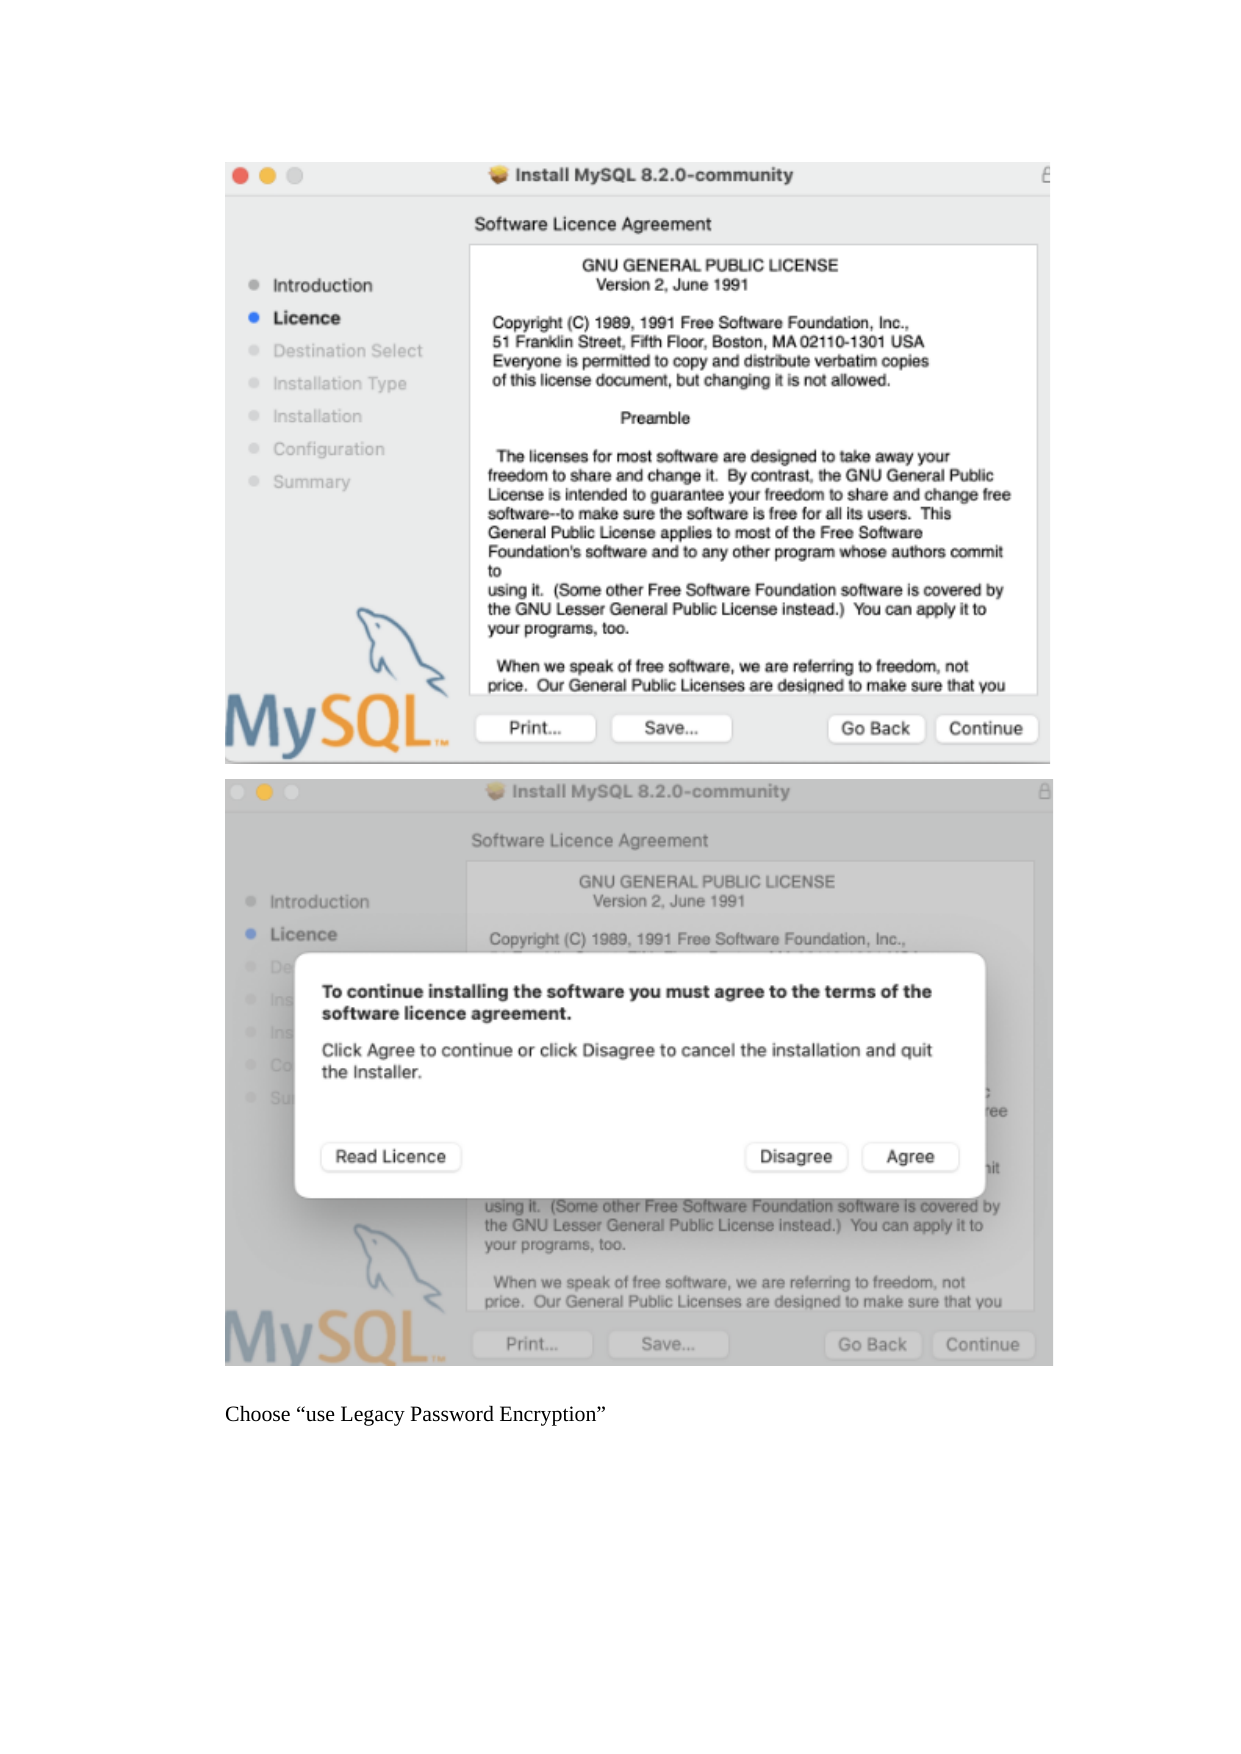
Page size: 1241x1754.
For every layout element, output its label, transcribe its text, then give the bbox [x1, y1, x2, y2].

picture [225, 162, 1050, 764]
picture [225, 779, 1054, 1366]
list Choose “use Legacy Password Encryption” [225, 1397, 1053, 1429]
